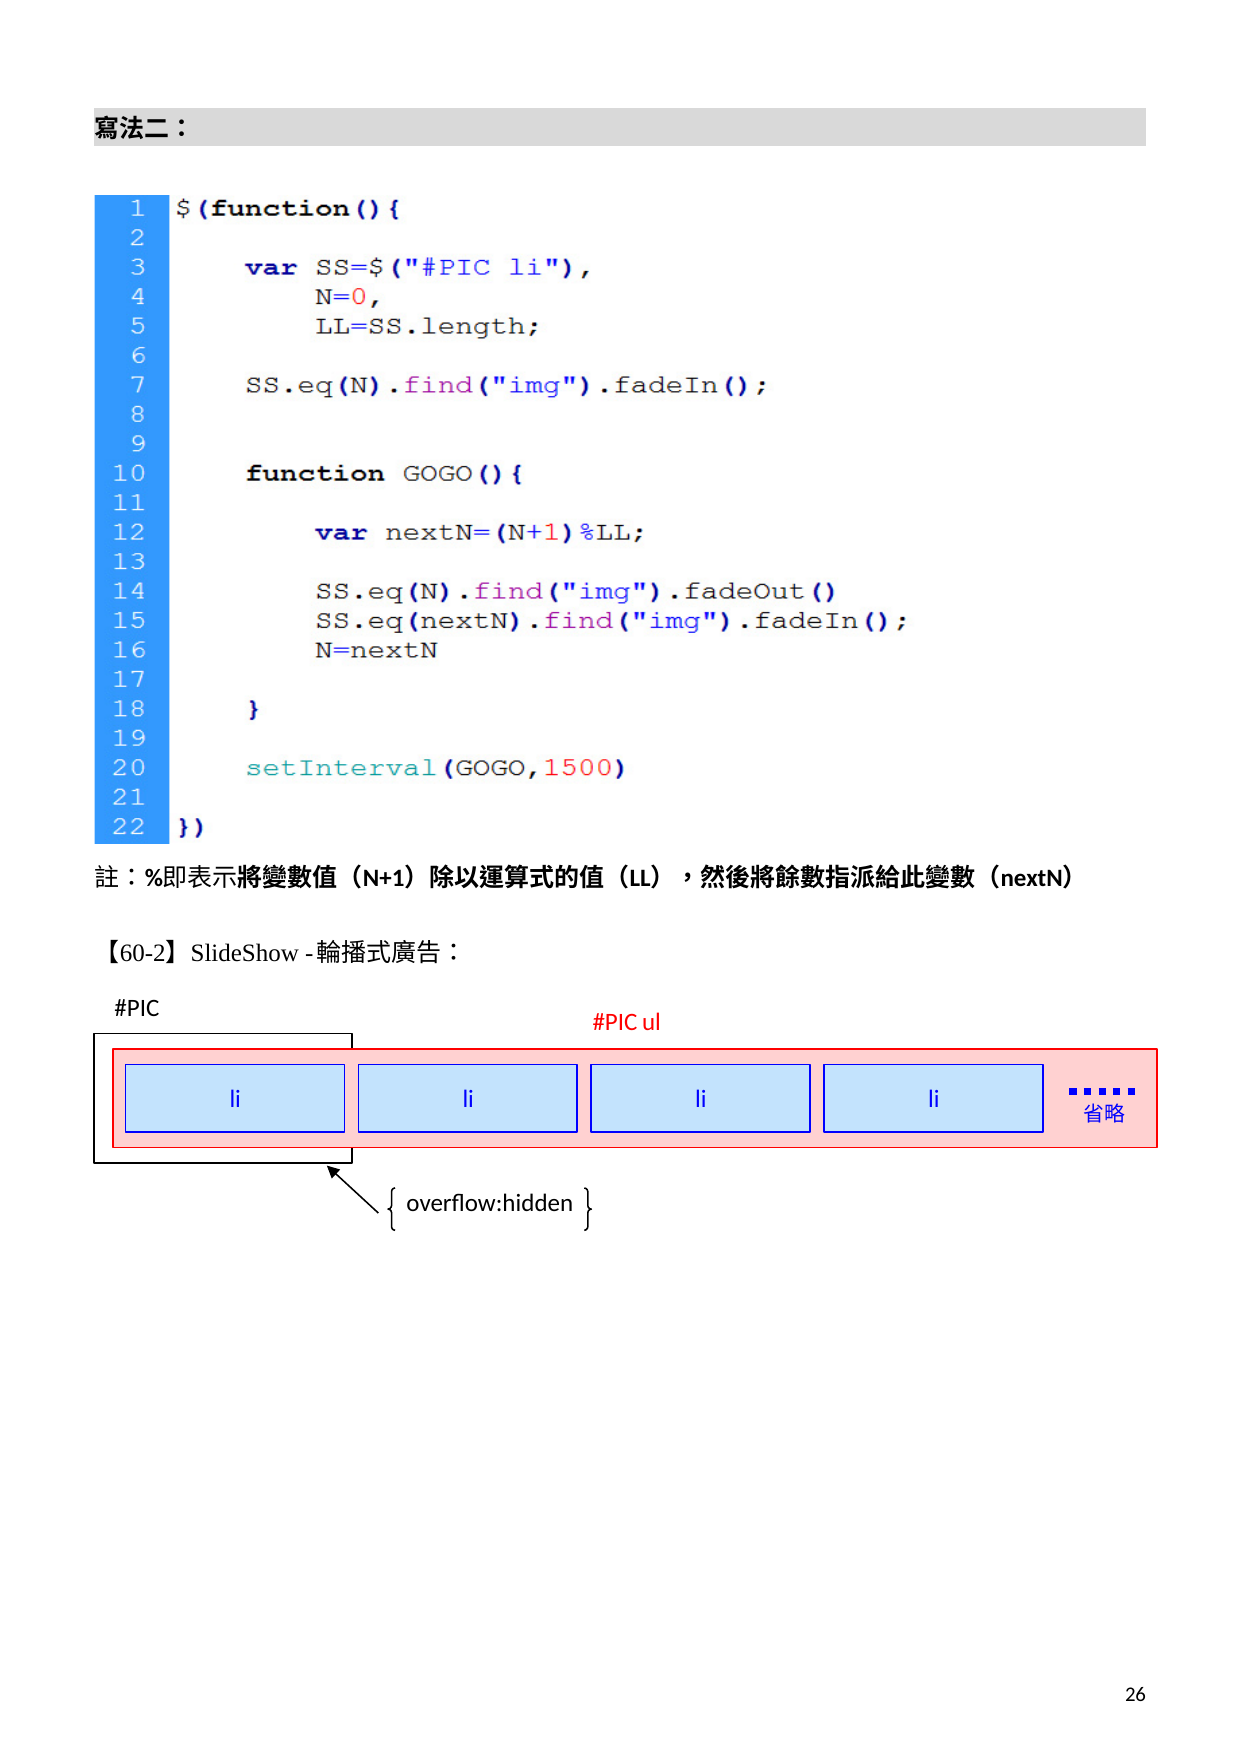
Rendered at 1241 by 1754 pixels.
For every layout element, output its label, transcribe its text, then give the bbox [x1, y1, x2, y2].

text 【60-2】SlideShow - 輪播式廣告： [94, 932, 1146, 969]
picture [94, 195, 1030, 844]
text 註：%即表示將變數值（N+1）除以運算式的值（LL），然後將餘數指派給此變數（nextN） [94, 857, 1146, 894]
text 寫法二： [94, 108, 1146, 146]
